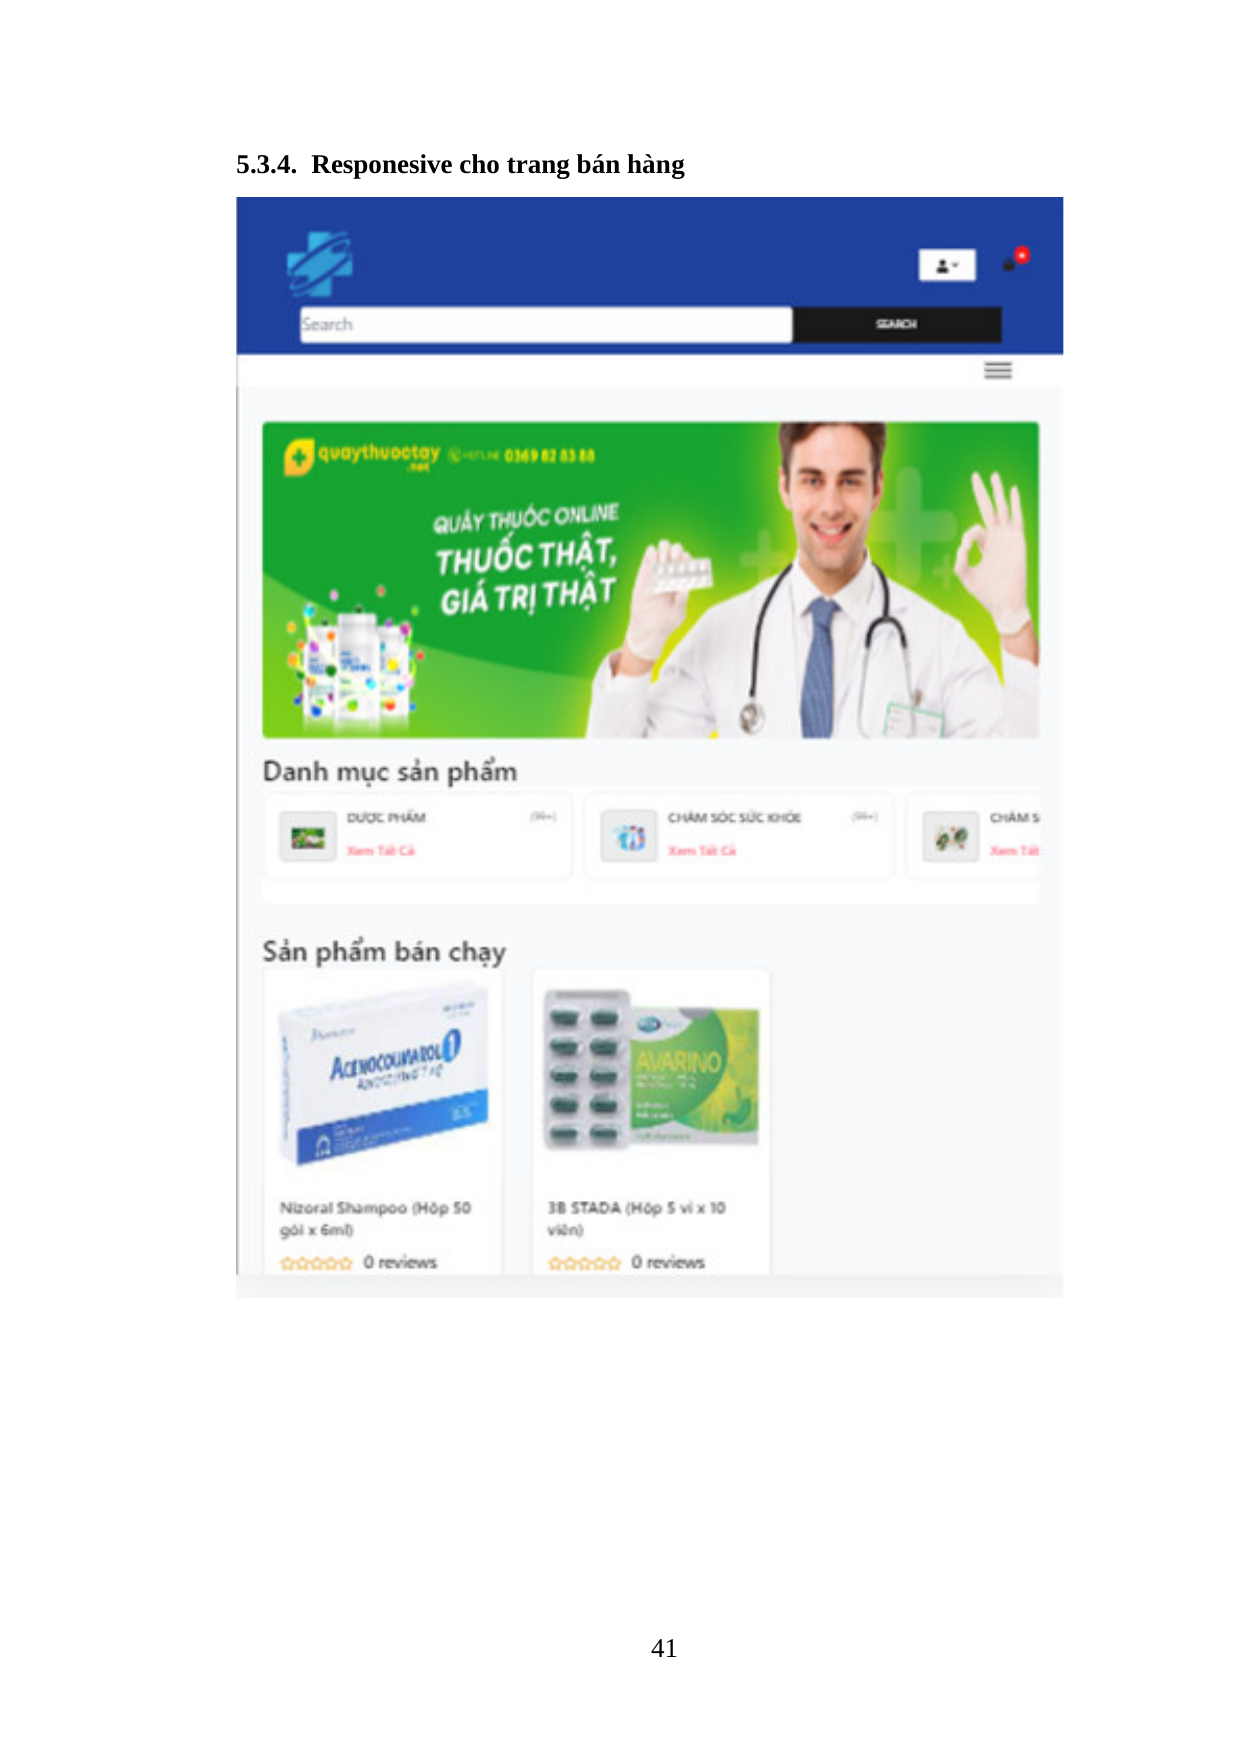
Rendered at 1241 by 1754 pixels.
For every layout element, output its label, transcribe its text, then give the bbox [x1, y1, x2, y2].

picture [236, 197, 1064, 1298]
subtitle Responesive cho trang bán hàng [236, 148, 1092, 179]
